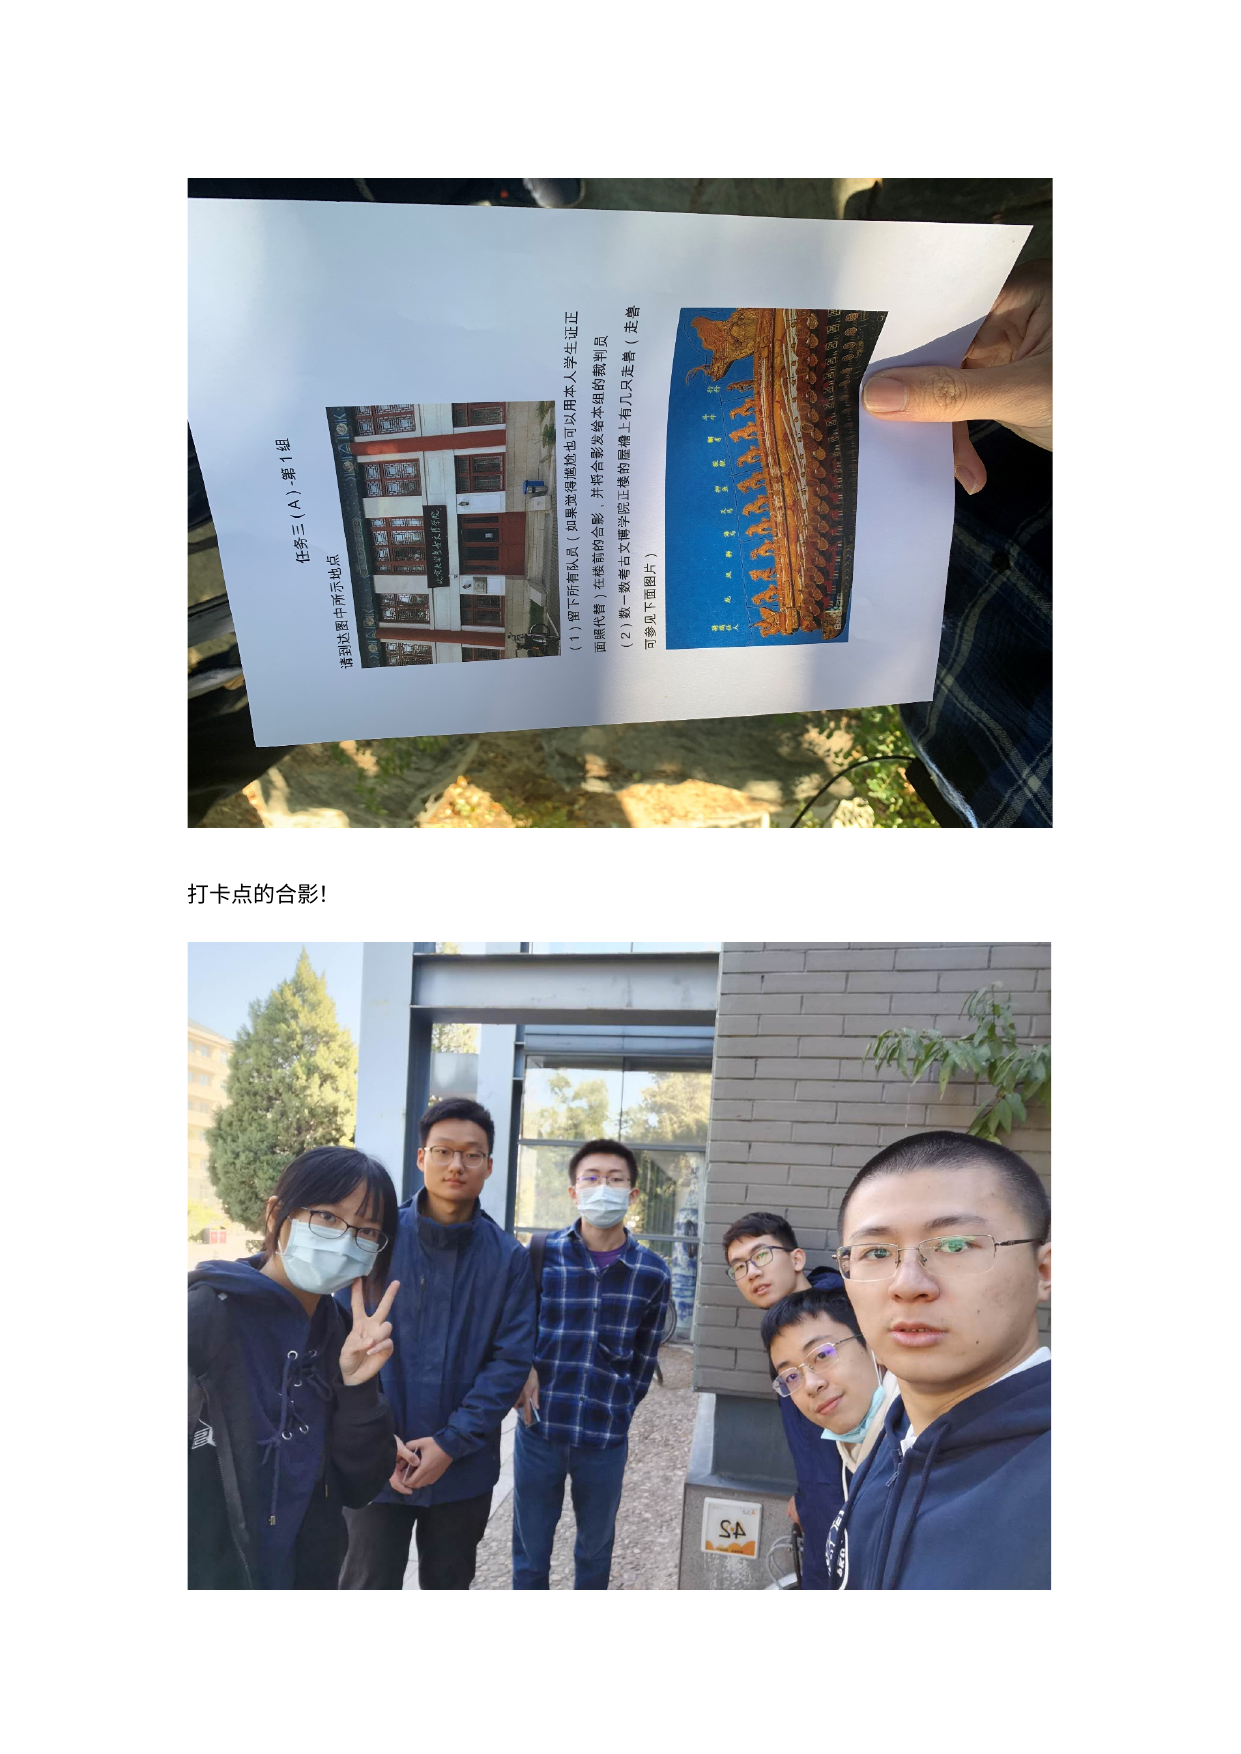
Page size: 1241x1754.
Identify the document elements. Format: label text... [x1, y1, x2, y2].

text 打卡点的合影！ [187, 877, 1053, 909]
picture [187, 942, 1052, 1590]
picture [187, 178, 1053, 828]
